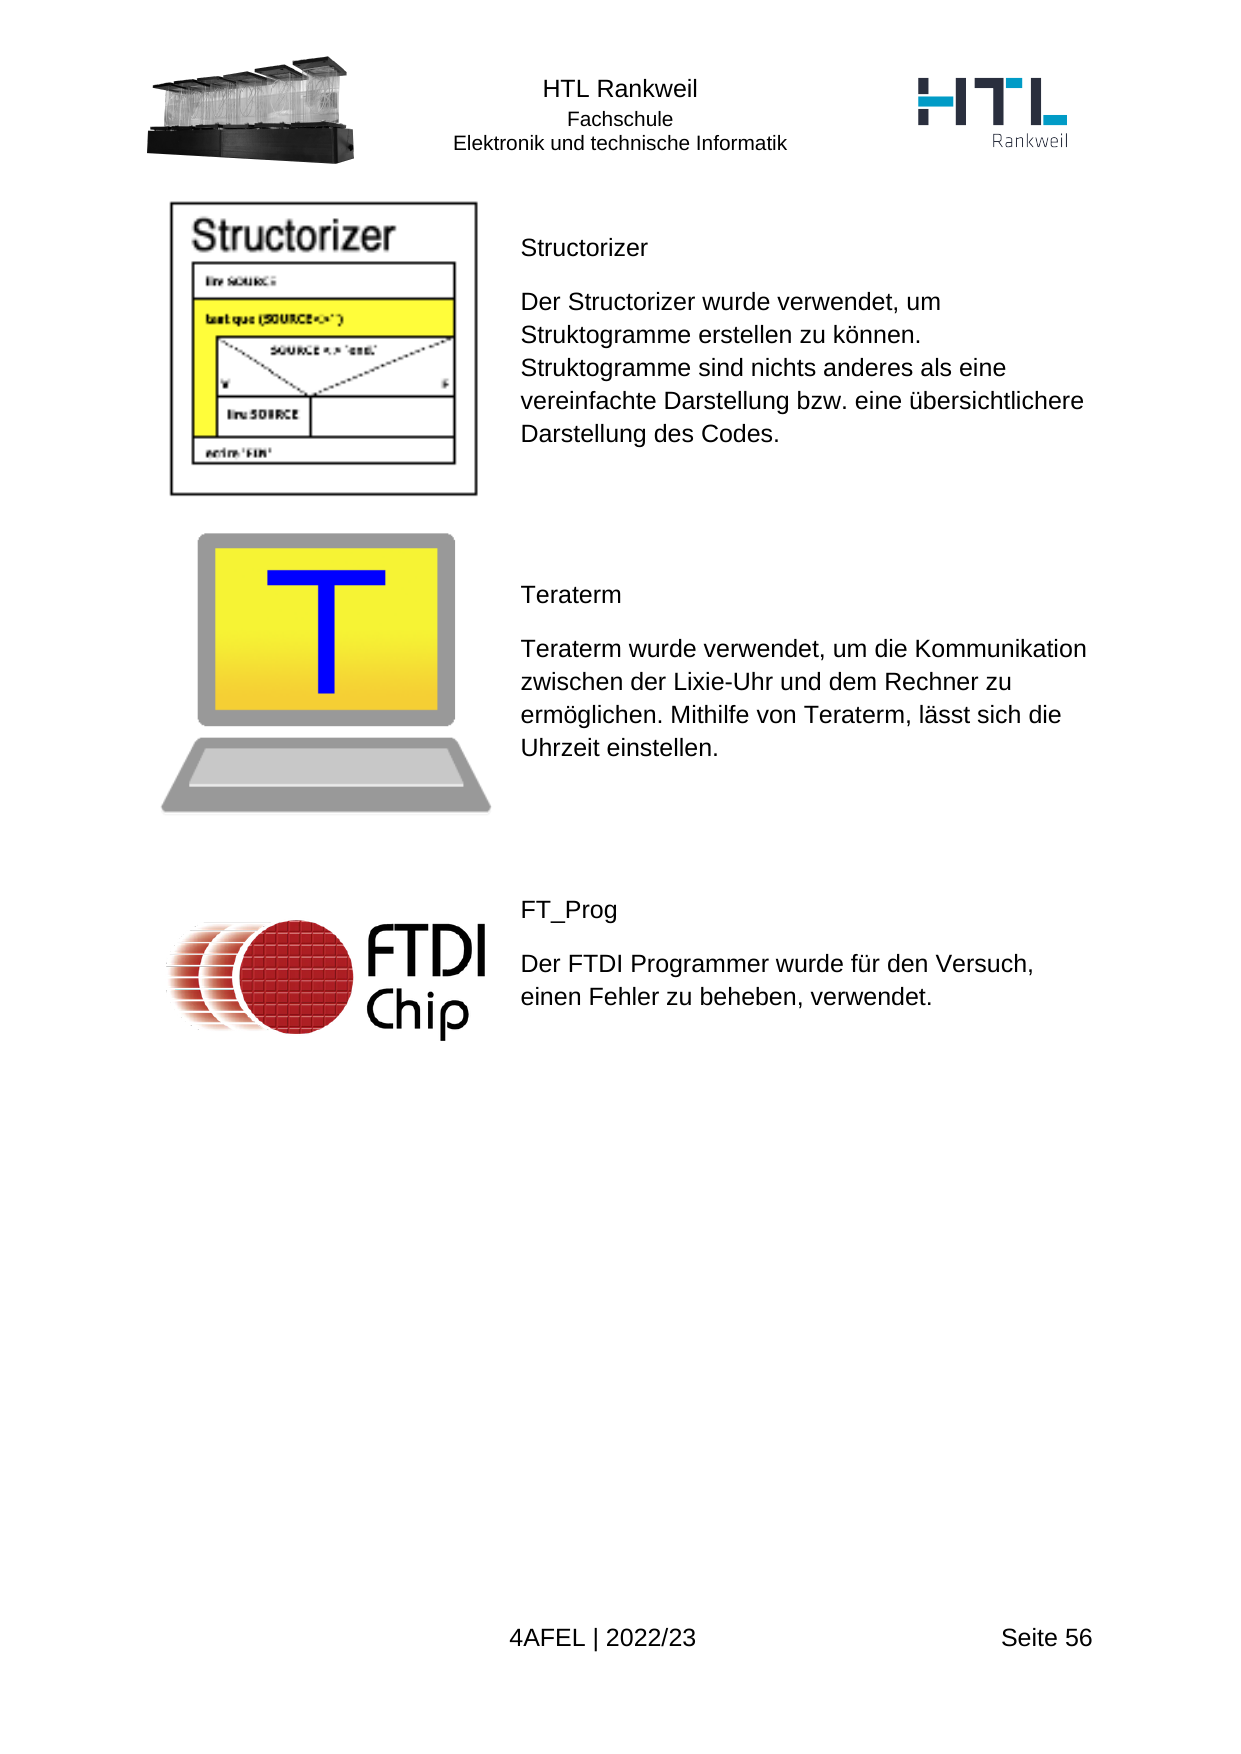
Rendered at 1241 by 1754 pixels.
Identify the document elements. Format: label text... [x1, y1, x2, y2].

text FT_Prog [502, 895, 1093, 924]
picture [910, 70, 1076, 152]
text Der Structorizer wurde verwendet, um Struktogramme erstellen zu können. Struktogramme sind nichts anderes als eine vereinfachte Darstellung bzw. eine übersichtlichere Darstellung des Codes. [502, 287, 1093, 448]
text Structorizer [502, 233, 1093, 262]
text Teraterm wurde verwendet, um die Kommunikation zwischen der Lixie-Uhr und dem Rechner zu ermöglichen. Mithilfe von Teraterm, lässt sich die Uhrzeit einstellen. [502, 634, 1093, 762]
text Der FTDI Programmer wurde für den Versuch, einen Fehler zu beheben, verwendet. [502, 949, 1093, 1011]
picture [147, 56, 354, 164]
picture [147, 892, 502, 1069]
text Teraterm [502, 581, 1093, 609]
picture [147, 179, 502, 850]
